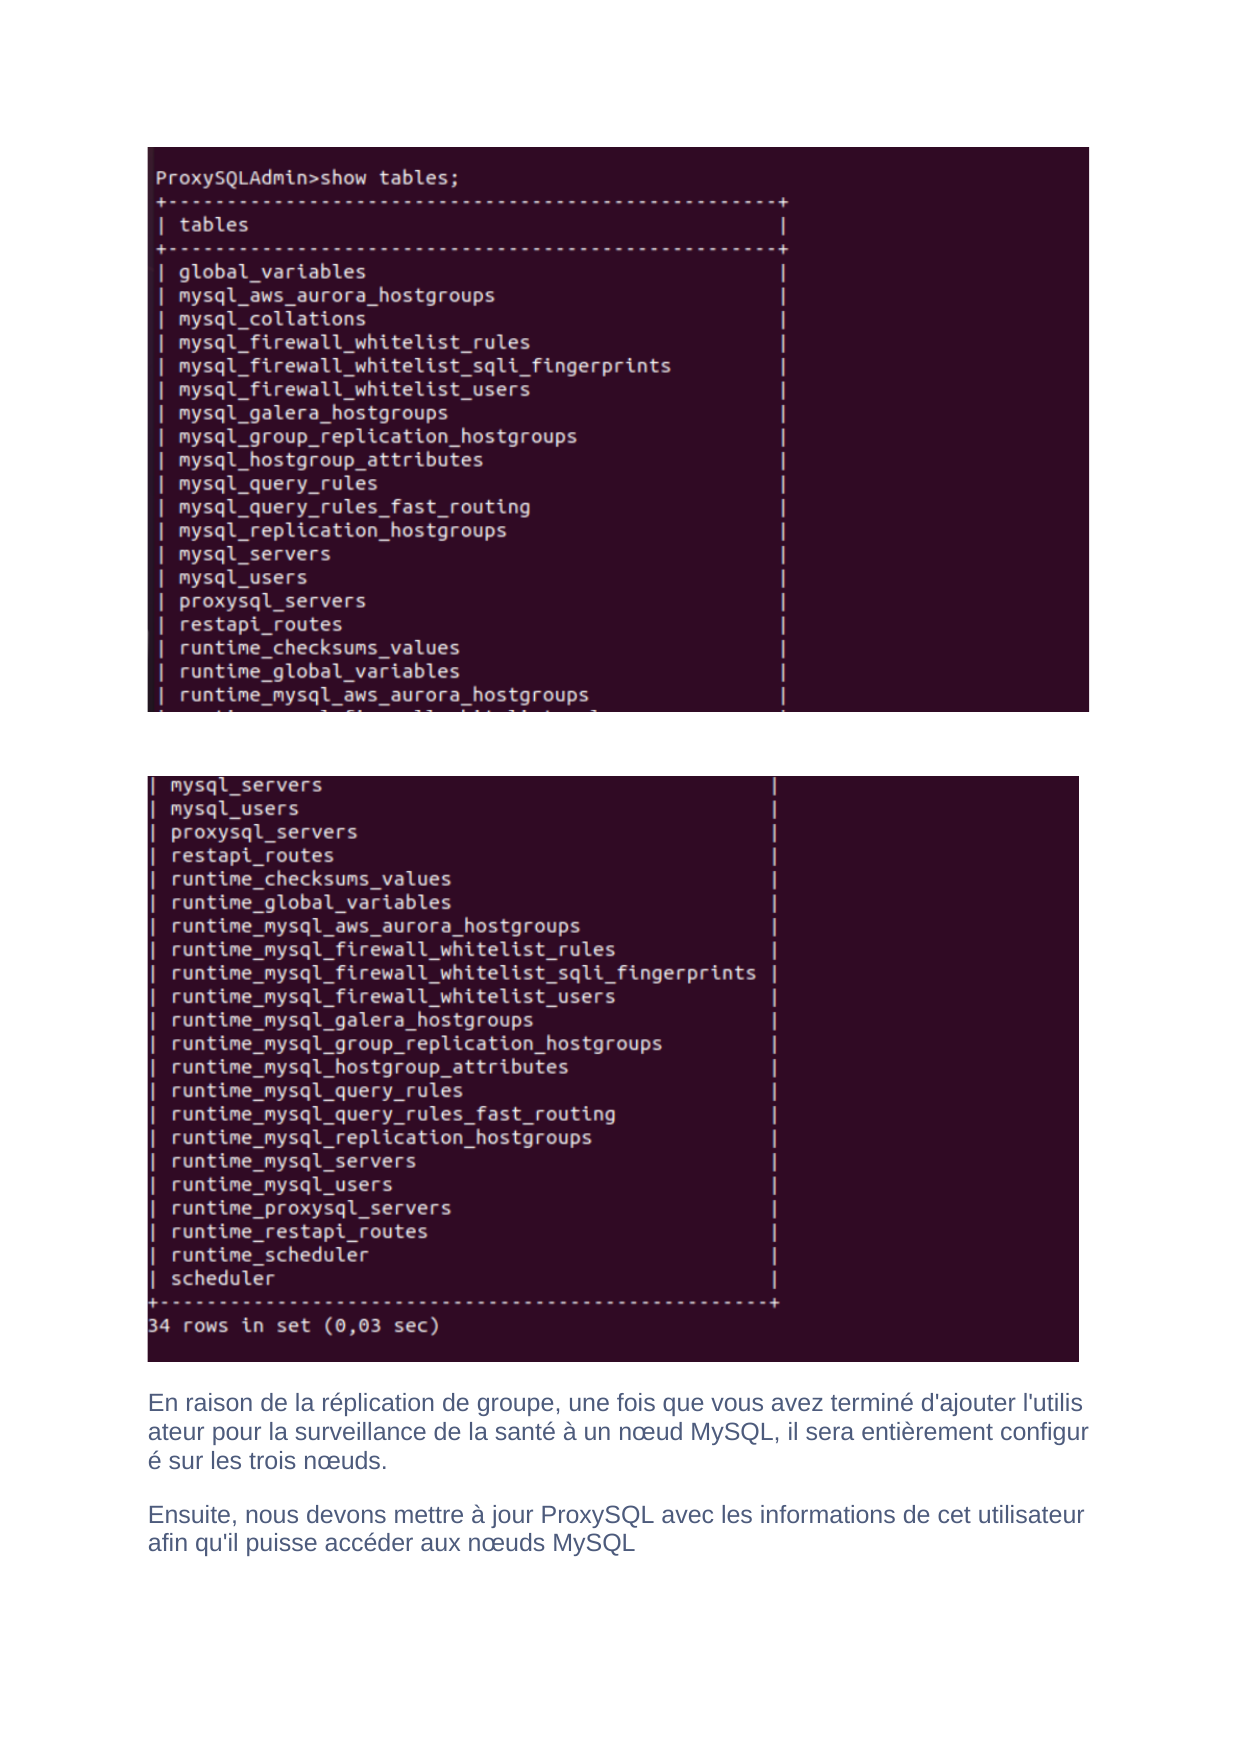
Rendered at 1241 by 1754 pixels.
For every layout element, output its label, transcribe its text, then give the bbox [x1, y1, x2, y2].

picture [147, 147, 1090, 712]
picture [147, 776, 1079, 1362]
text En raison de la réplication de groupe, une fois que vous avez terminé d'ajouter l'utilisateur pour la surveillance de la santé à un nœud MySQL, il sera entièrement configuré sur les trois nœuds. [148, 1388, 1093, 1475]
text Ensuite, nous devons mettre à jour ProxySQL avec les informations de cet utilisateur afin qu'il puisse accéder aux nœuds MySQL [148, 1500, 1093, 1557]
